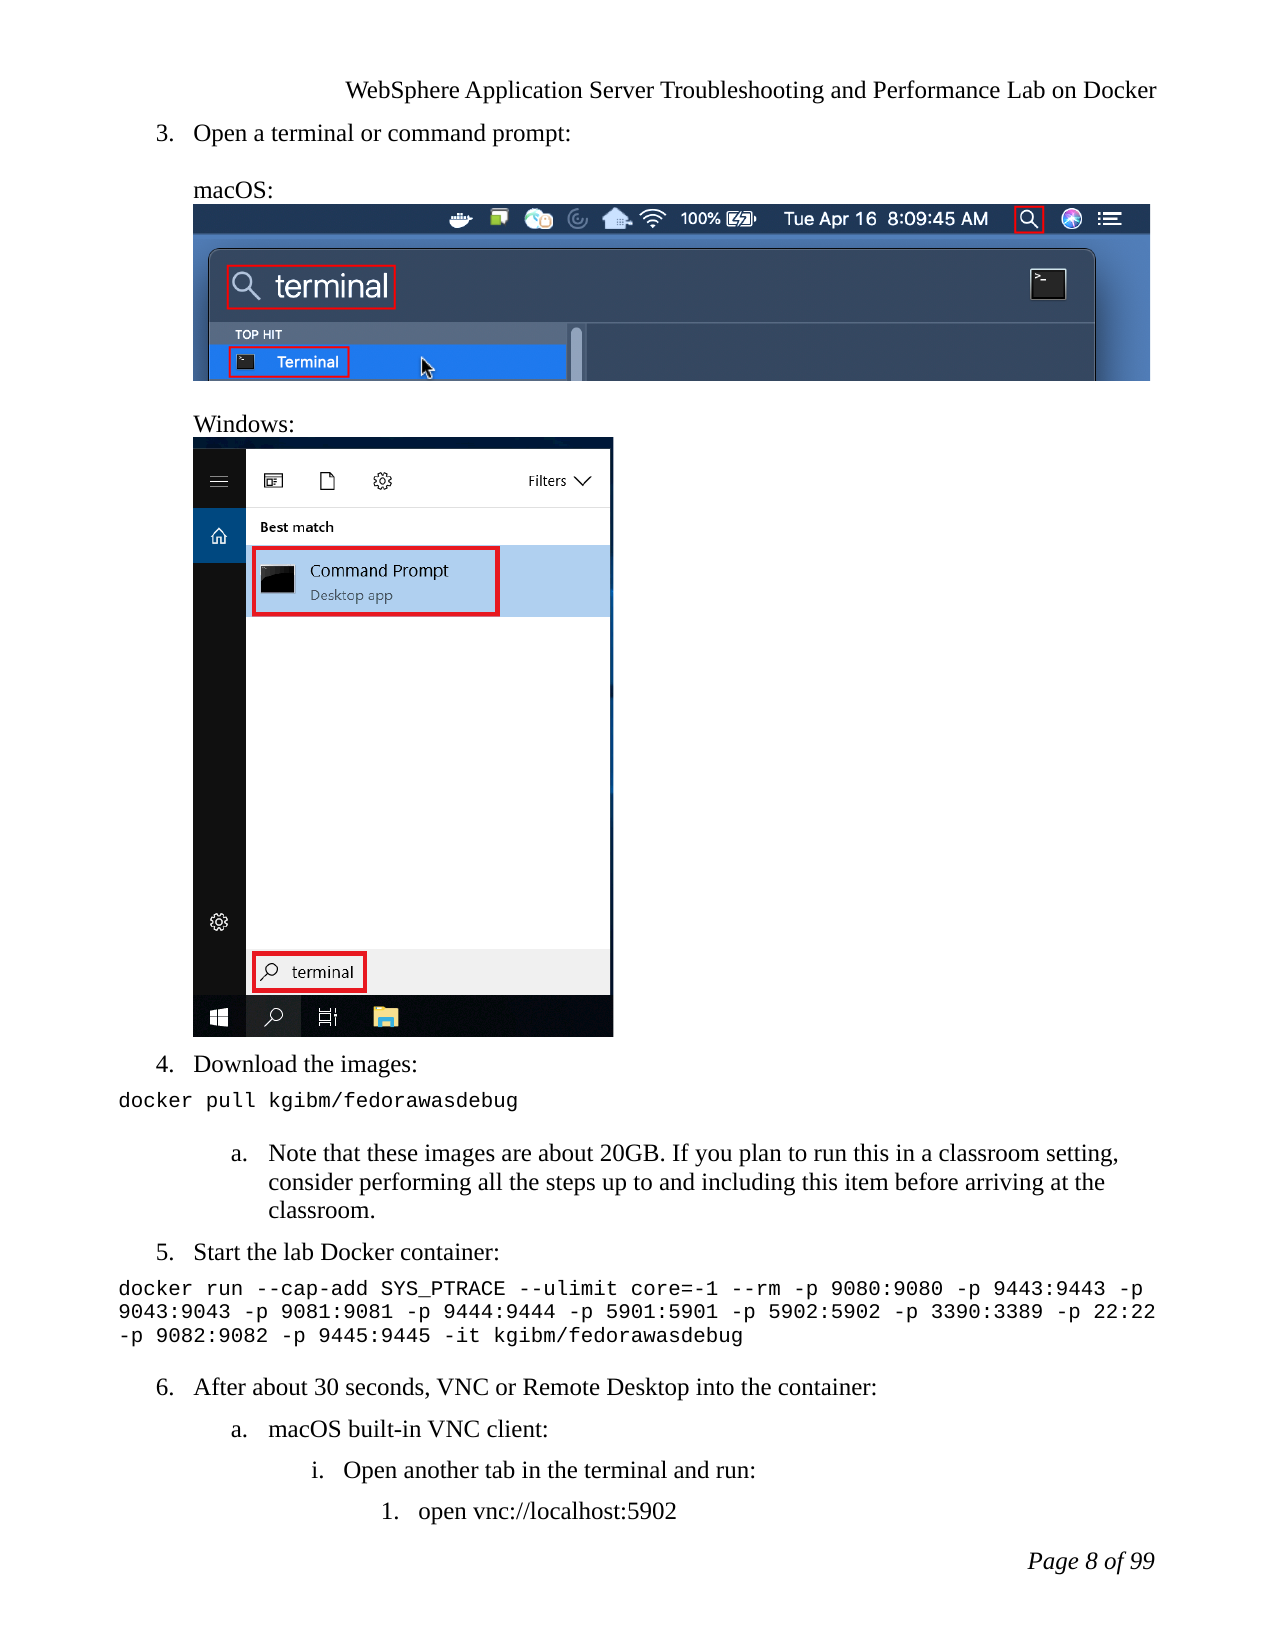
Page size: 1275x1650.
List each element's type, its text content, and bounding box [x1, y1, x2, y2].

picture [193, 437, 614, 1037]
list After about 30 seconds, VNC or Remote Desktop into the container: [156, 1372, 1157, 1401]
text docker run --cap-add SYS_PTRACE --ulimit core=-1 --rm -p 9080:9080 -p 9443:9443 -p 9043:9043 -p 9081:9081 -p 9444:9444 -p 5901:5901 -p 5902:5902 -p 3390:3389 -p 22:22 -p 9082:9082 -p 9445:9445 -it kgibm/fedorawasdebug [118, 1278, 1157, 1372]
list Download the images: [156, 1049, 1157, 1078]
list open vnc://localhost:5902 [381, 1496, 1157, 1525]
list Note that these images are about 20GB. If you plan to run this in a classroom setting, consider performing all the steps up to and including this item before arriving at the classroom. [231, 1138, 1157, 1224]
list macOS built-in VNC client: [231, 1414, 1157, 1442]
picture [193, 204, 1150, 381]
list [324, 1455, 1157, 1484]
text docker pull kgibm/fedorawasdebug [118, 1091, 1157, 1138]
list Start the lab Docker container: [156, 1237, 1157, 1265]
